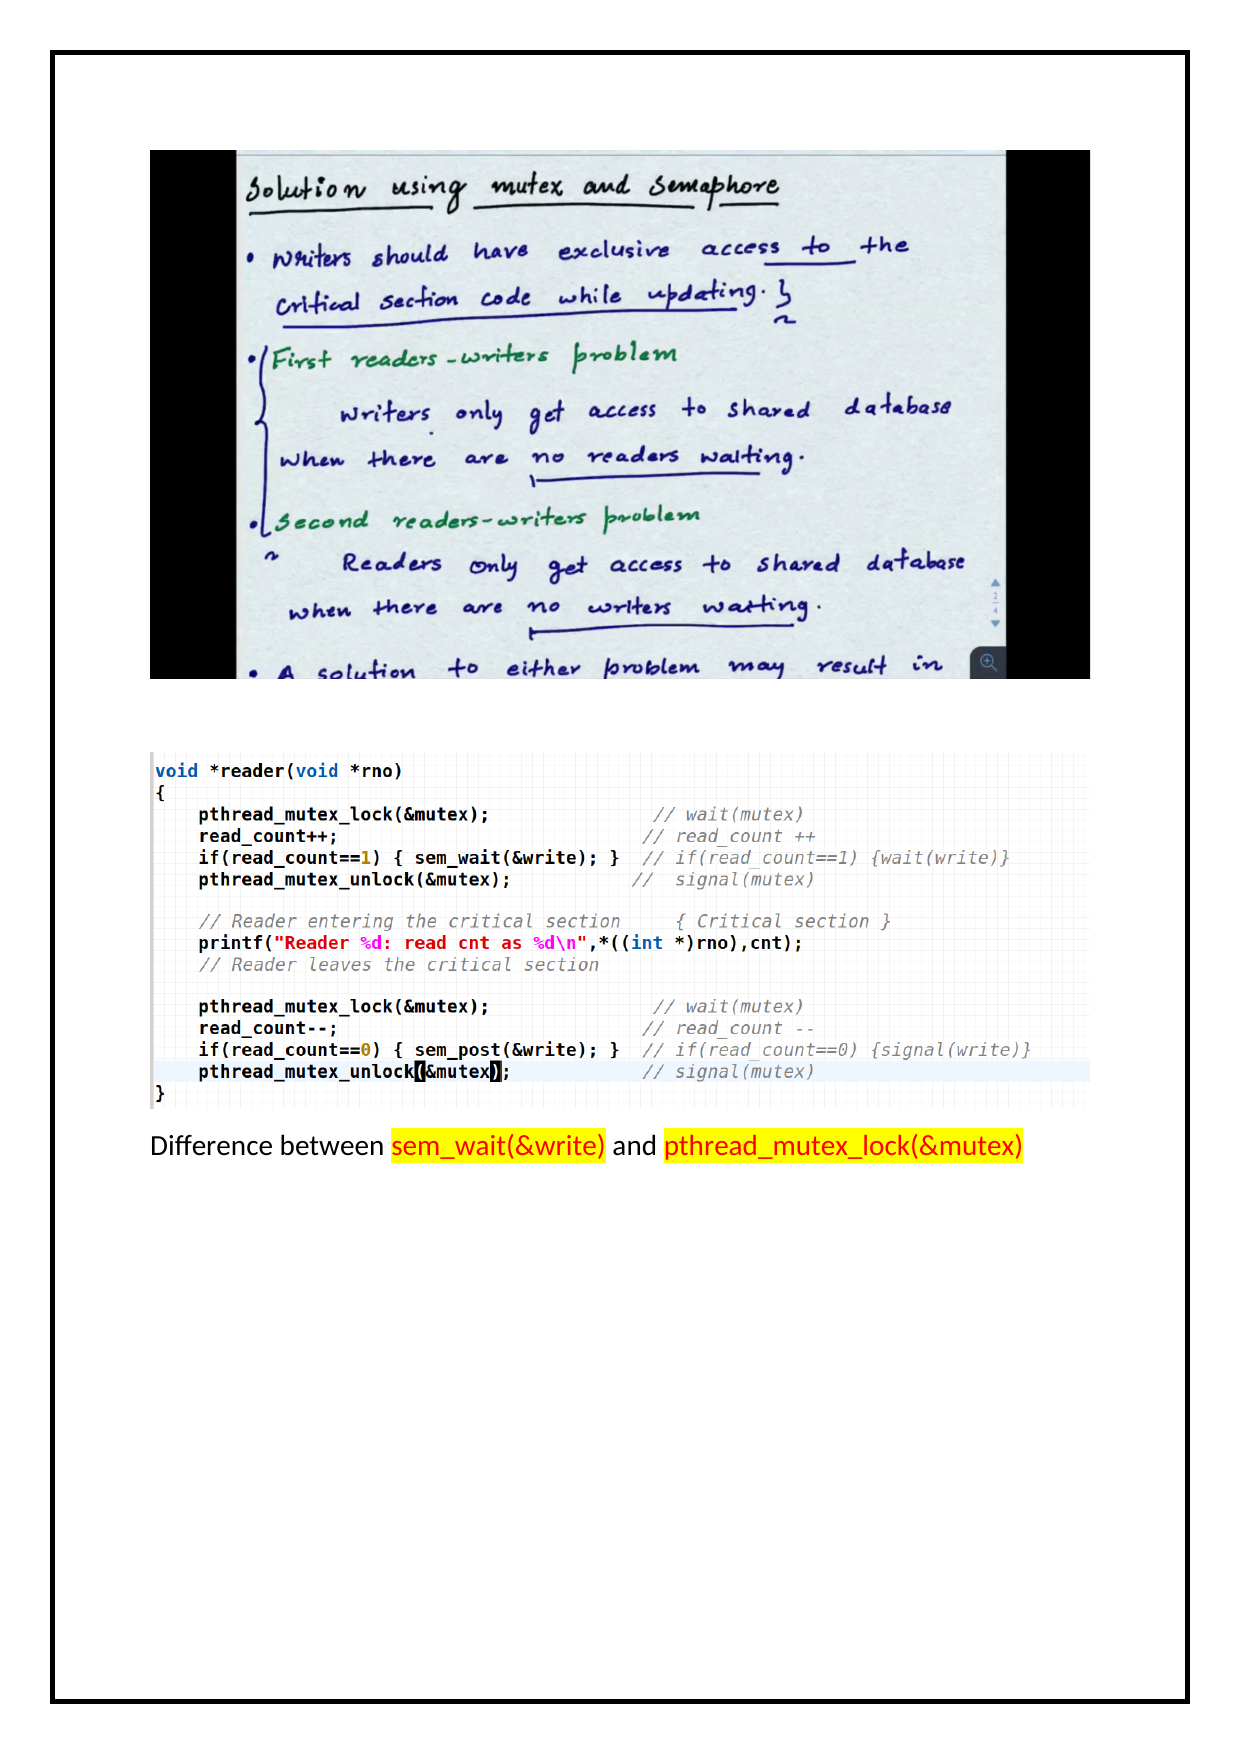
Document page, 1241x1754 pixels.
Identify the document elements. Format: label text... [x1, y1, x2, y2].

picture [150, 752, 1091, 1109]
text Difference between sem_wait(&write) and pthread_mutex_lock(&mutex) [150, 1127, 1090, 1163]
picture [150, 150, 1091, 679]
